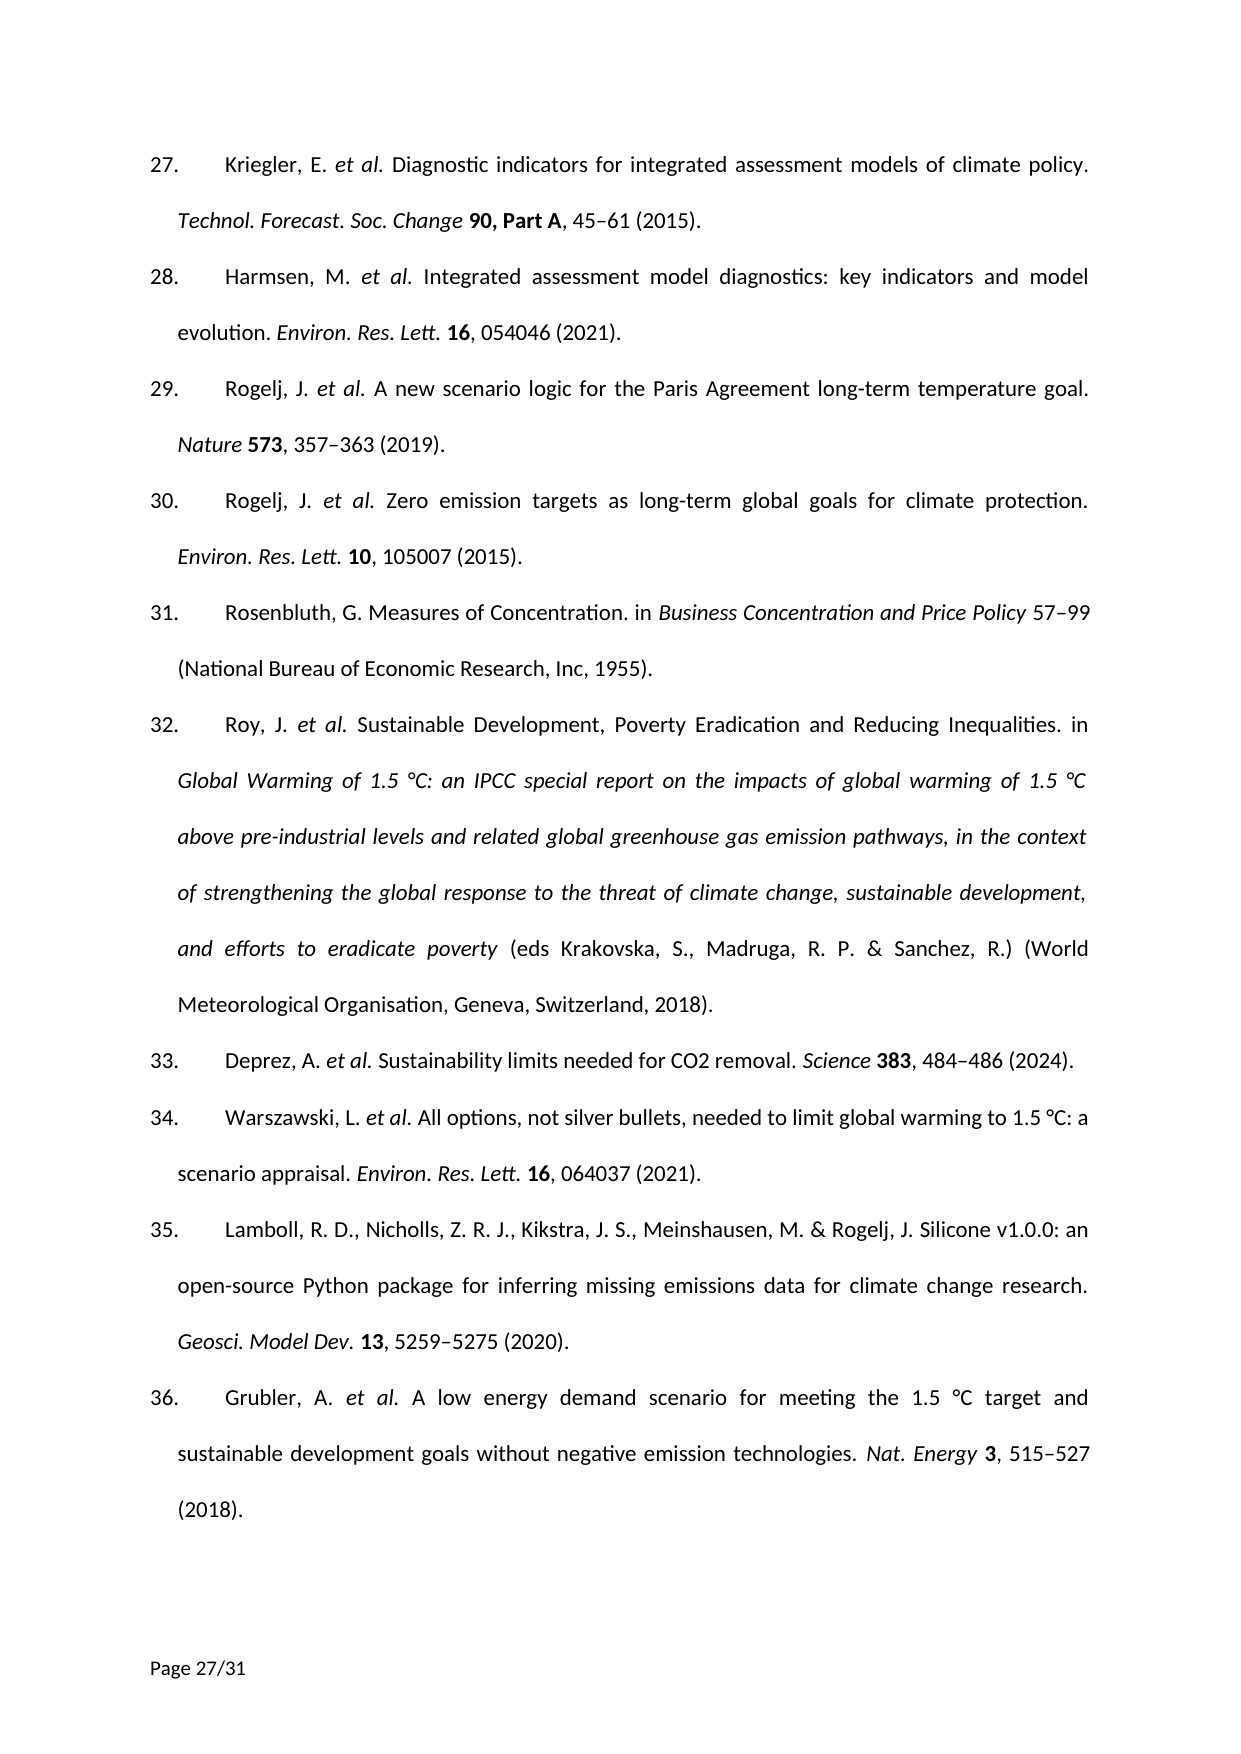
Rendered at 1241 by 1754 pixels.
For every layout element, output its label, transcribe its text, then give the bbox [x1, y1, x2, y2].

text 28. Harmsen, M. et al. Integrated assessment model diagnostics: key indicators and model evolution. Environ. Res. Lett. 16, 054046 (2021). [150, 262, 1090, 346]
text 34. Warszawski, L. et al. All options, not silver bullets, needed to limit global warming to 1.5 °C: a scenario appraisal. Environ. Res. Lett. 16, 064037 (2021). [150, 1103, 1090, 1187]
text 27. Kriegler, E. et al. Diagnostic indicators for integrated assessment models of climate policy. Technol. Forecast. Soc. Change 90, Part A, 45–61 (2015). [150, 150, 1090, 234]
text 33. Deprez, A. et al. Sustainability limits needed for CO2 removal. Science 383, 484–486 (2024). [150, 1047, 1090, 1075]
text 36. Grubler, A. et al. A low energy demand scenario for meeting the 1.5 °C target and sustainable development goals without negative emission technologies. Nat. Energy 3, 515–527 (2018). [150, 1383, 1090, 1523]
text 29. Rogelj, J. et al. A new scenario logic for the Paris Agreement long-term temperature goal. Nature 573, 357–363 (2019). [150, 374, 1090, 458]
text 35. Lamboll, R. D., Nicholls, Z. R. J., Kikstra, J. S., Meinshausen, M. & Rogelj, J. Silicone v1.0.0: an open-source Python package for inferring missing emissions data for climate change research. Geosci. Model Dev. 13, 5259–5275 (2020). [150, 1215, 1090, 1355]
text 31. Rosenbluth, G. Measures of Concentration. in Business Concentration and Price Policy 57–99 (National Bureau of Economic Research, Inc, 1955). [150, 598, 1090, 682]
text 30. Rogelj, J. et al. Zero emission targets as long-term global goals for climate protection. Environ. Res. Lett. 10, 105007 (2015). [150, 486, 1090, 570]
text 32. Roy, J. et al. Sustainable Development, Poverty Eradication and Reducing Inequalities. in Global Warming of 1.5 °C: an IPCC special report on the impacts of global warming of 1.5 °C above pre-industrial levels and related global greenhouse gas emission pathways, in the context of strengthening the global response to the threat of climate change, sustainable development, and efforts to eradicate poverty (eds Krakovska, S., Madruga, R. P. & Sanchez, R.) (World Meteorological Organisation, Geneva, Switzerland, 2018). [150, 710, 1090, 1019]
